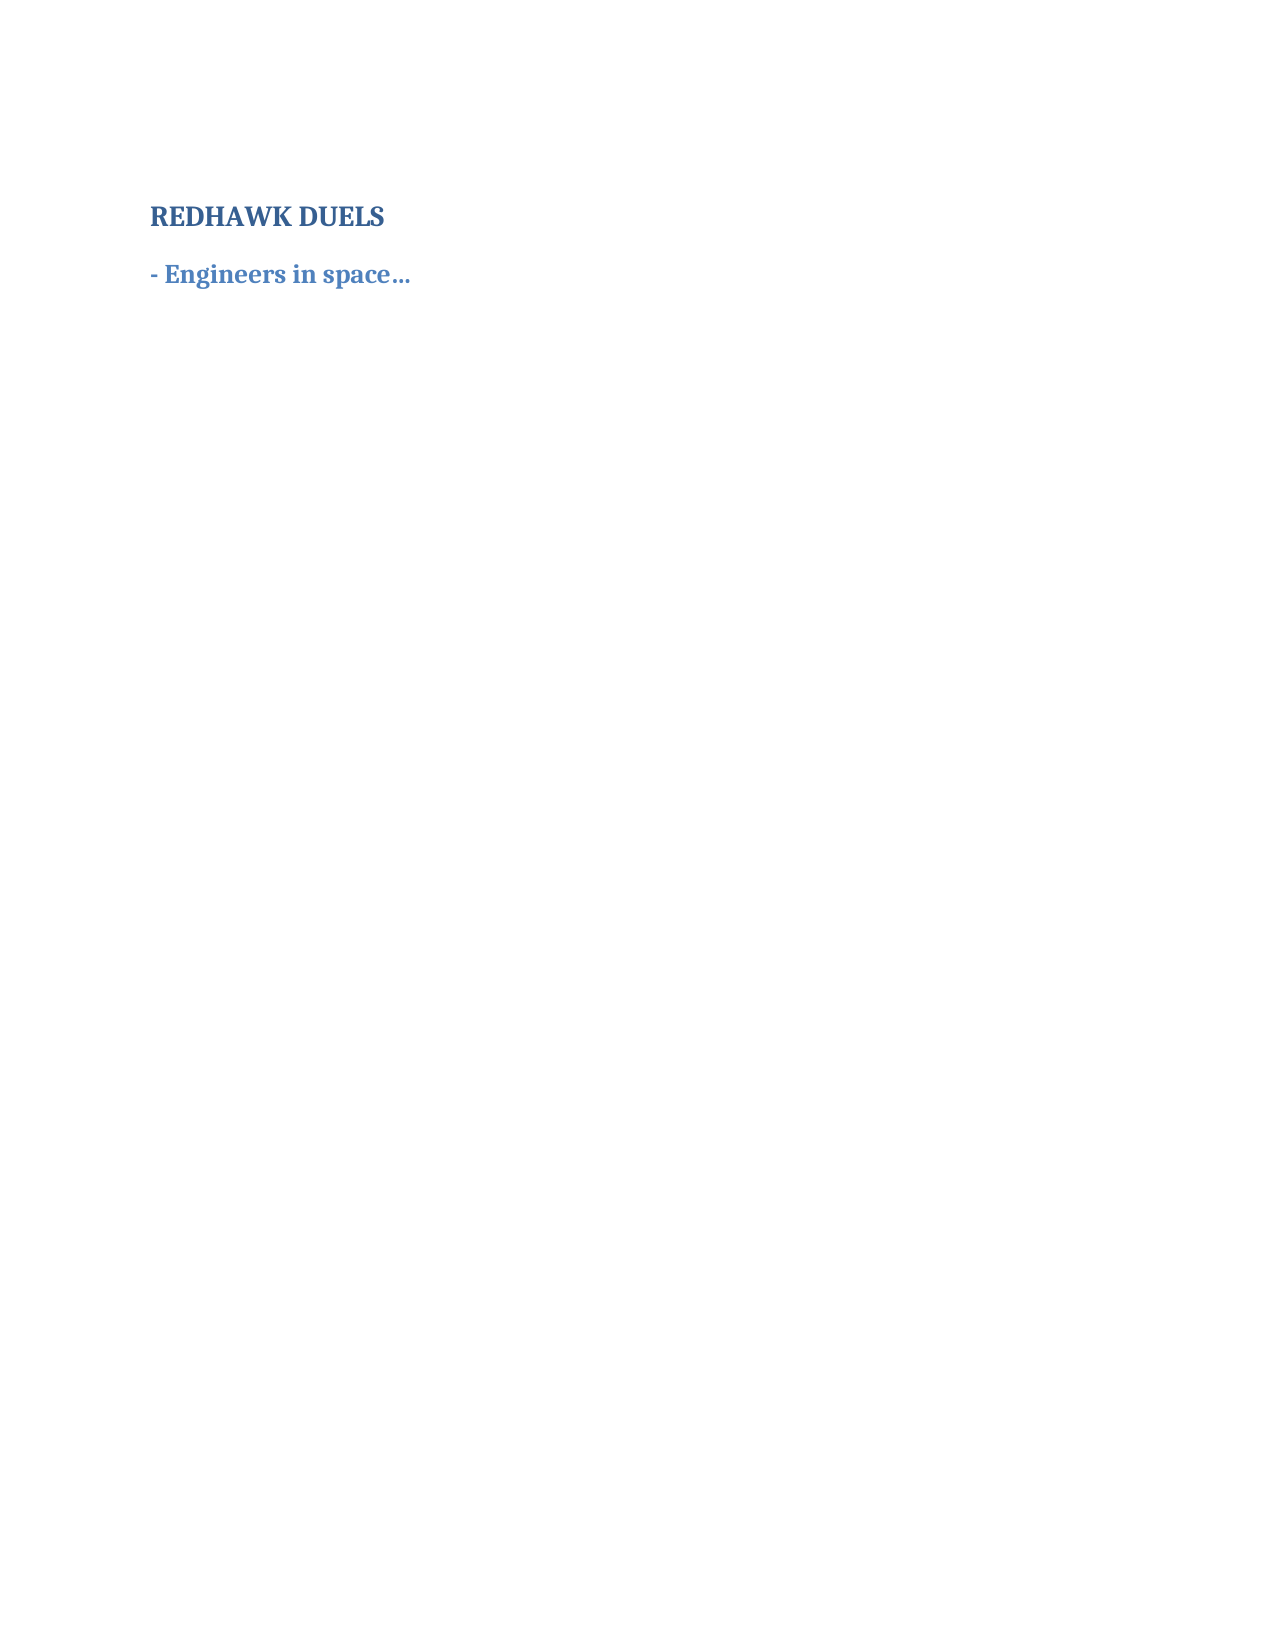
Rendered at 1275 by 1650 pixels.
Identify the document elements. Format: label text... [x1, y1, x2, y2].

subtitle REDHAWK DUELS [150, 200, 1125, 233]
subtitle - Engineers in space… [150, 259, 1125, 291]
